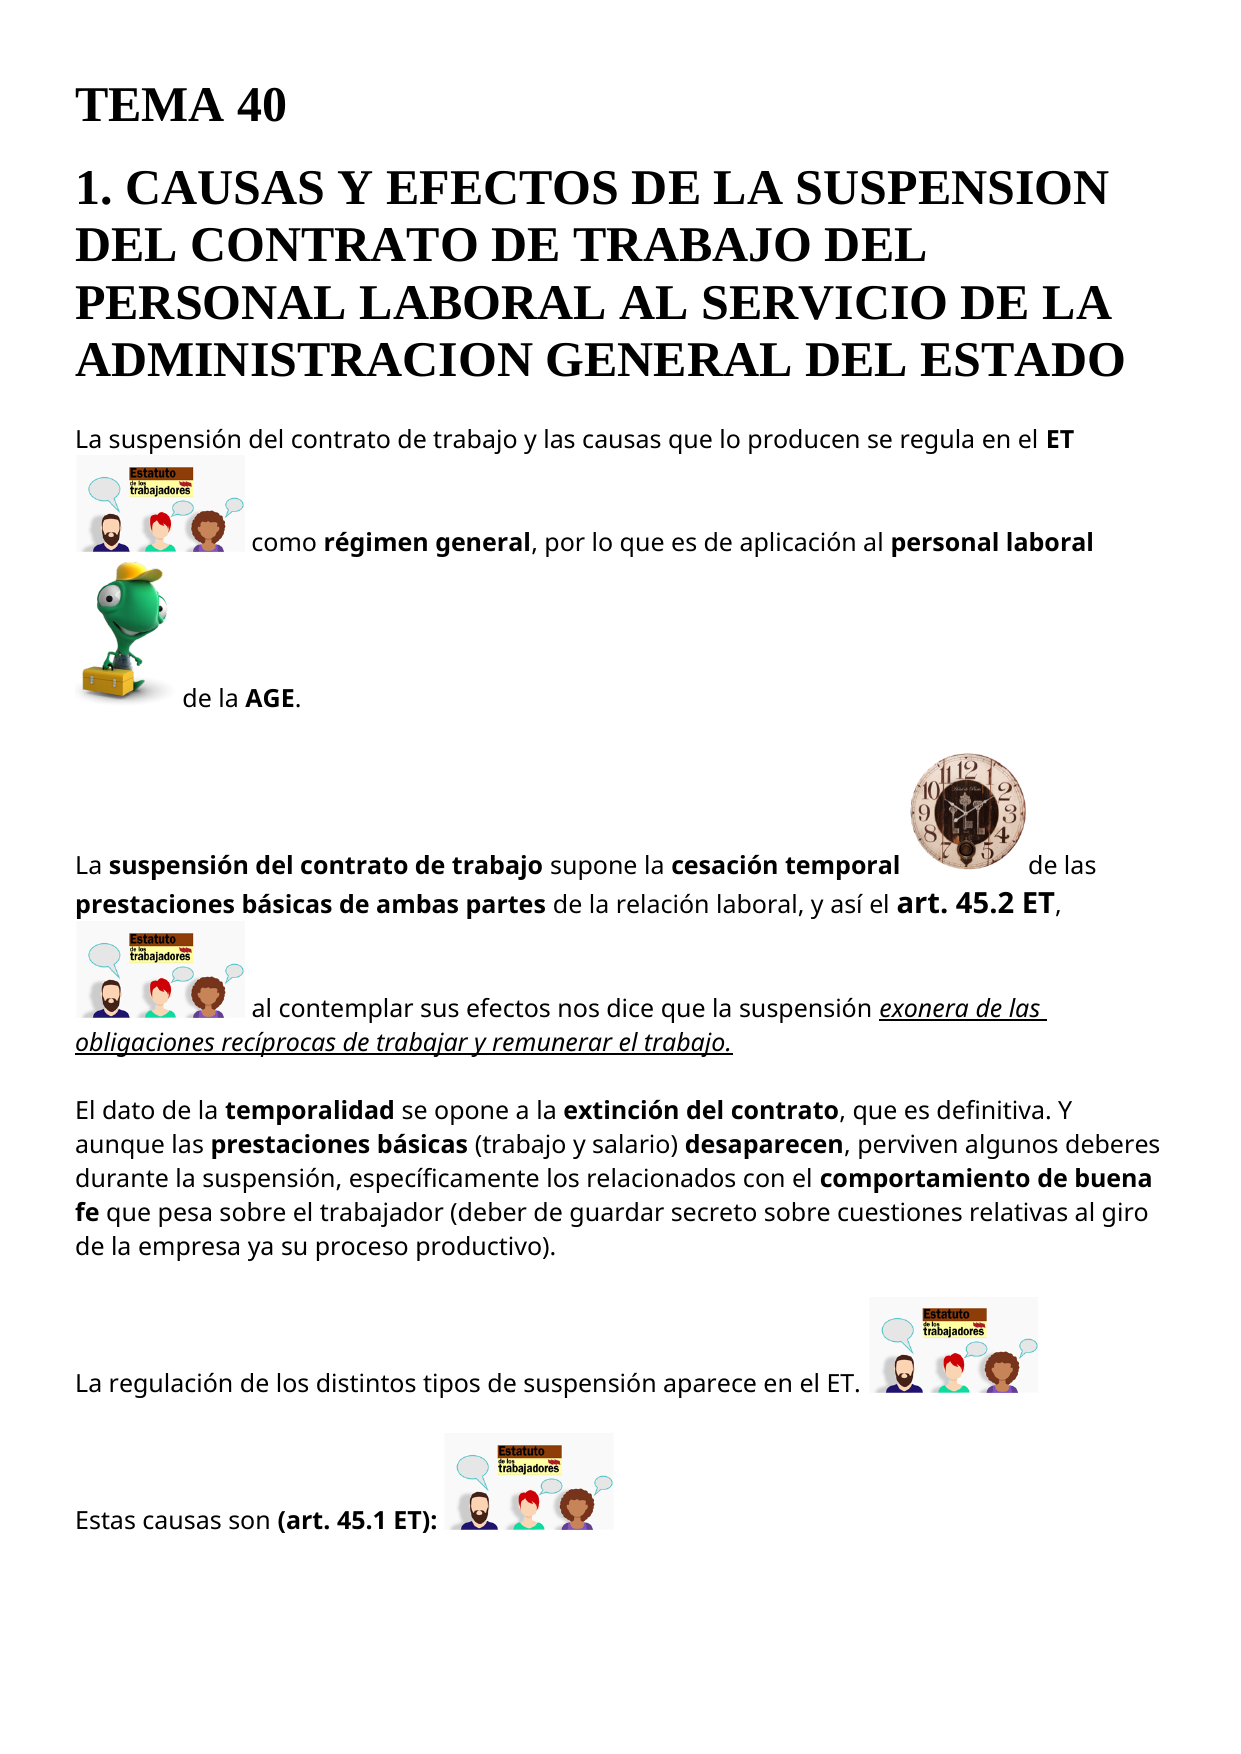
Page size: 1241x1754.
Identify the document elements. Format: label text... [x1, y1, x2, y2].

text La regulación de los distintos tipos de suspensión aparece en el ET. [75, 1297, 1165, 1400]
text La suspensión del contrato de trabajo y las causas que lo producen se regula en el ET como régimen general, por lo que es de aplicación al personal laboral de la AGE. [75, 422, 1165, 715]
text El dato de la temporalidad se opone a la extinción del contrato, que es definitiva. Y aunque las prestaciones básicas (trabajo y salario) desaparecen, perviven algunos deberes durante la suspensión, específicamente los relacionados con el comportamiento de buena fe que pesa sobre el trabajador (deber de guardar secreto sobre cuestiones relativas al giro de la empresa ya su proceso productivo). [75, 1093, 1165, 1263]
text Estas causas son (art. 45.1 ET): [75, 1434, 1165, 1537]
picture [75, 558, 176, 708]
picture [907, 748, 1028, 875]
subtitle 1. CAUSAS Y EFECTOS DE LA SUSPENSION DEL CONTRATO DE TRABAJO DEL PERSONAL LABORAL AL SERVICIO DE LA ADMINISTRACION GENERAL DEL ESTADO [75, 157, 1165, 387]
subtitle TEMA 40 [75, 75, 1165, 132]
text La suspensión del contrato de trabajo supone la cesación temporal de las prestaciones básicas de ambas partes de la relación laboral, y así el art. 45.2 ET, al contemplar sus efectos nos dice que la suspensión exonera de las obligaciones recíprocas de trabajar y remunerar el trabajo. [75, 749, 1165, 1058]
picture [75, 455, 245, 552]
picture [868, 1297, 1038, 1393]
picture [75, 921, 245, 1018]
picture [443, 1433, 614, 1530]
